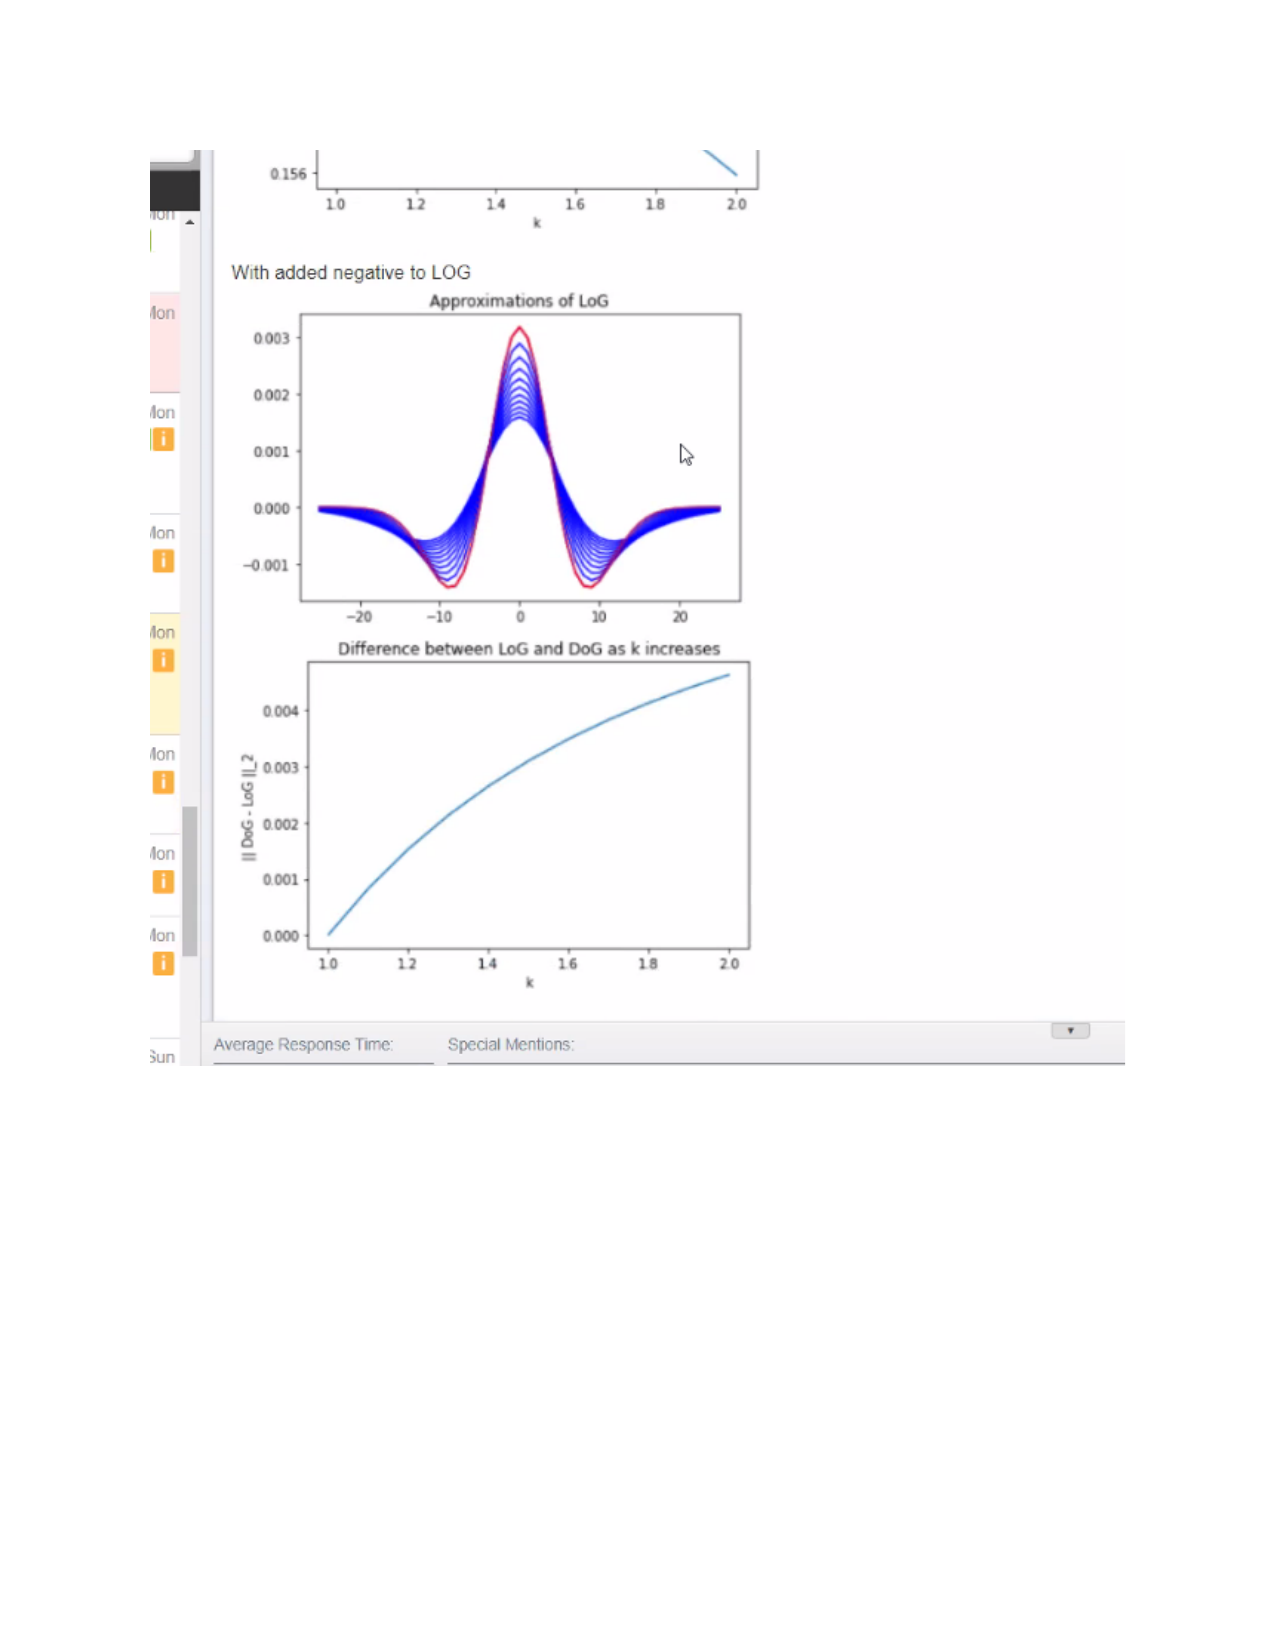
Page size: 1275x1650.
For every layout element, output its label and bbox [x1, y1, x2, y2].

picture [150, 150, 1125, 1066]
